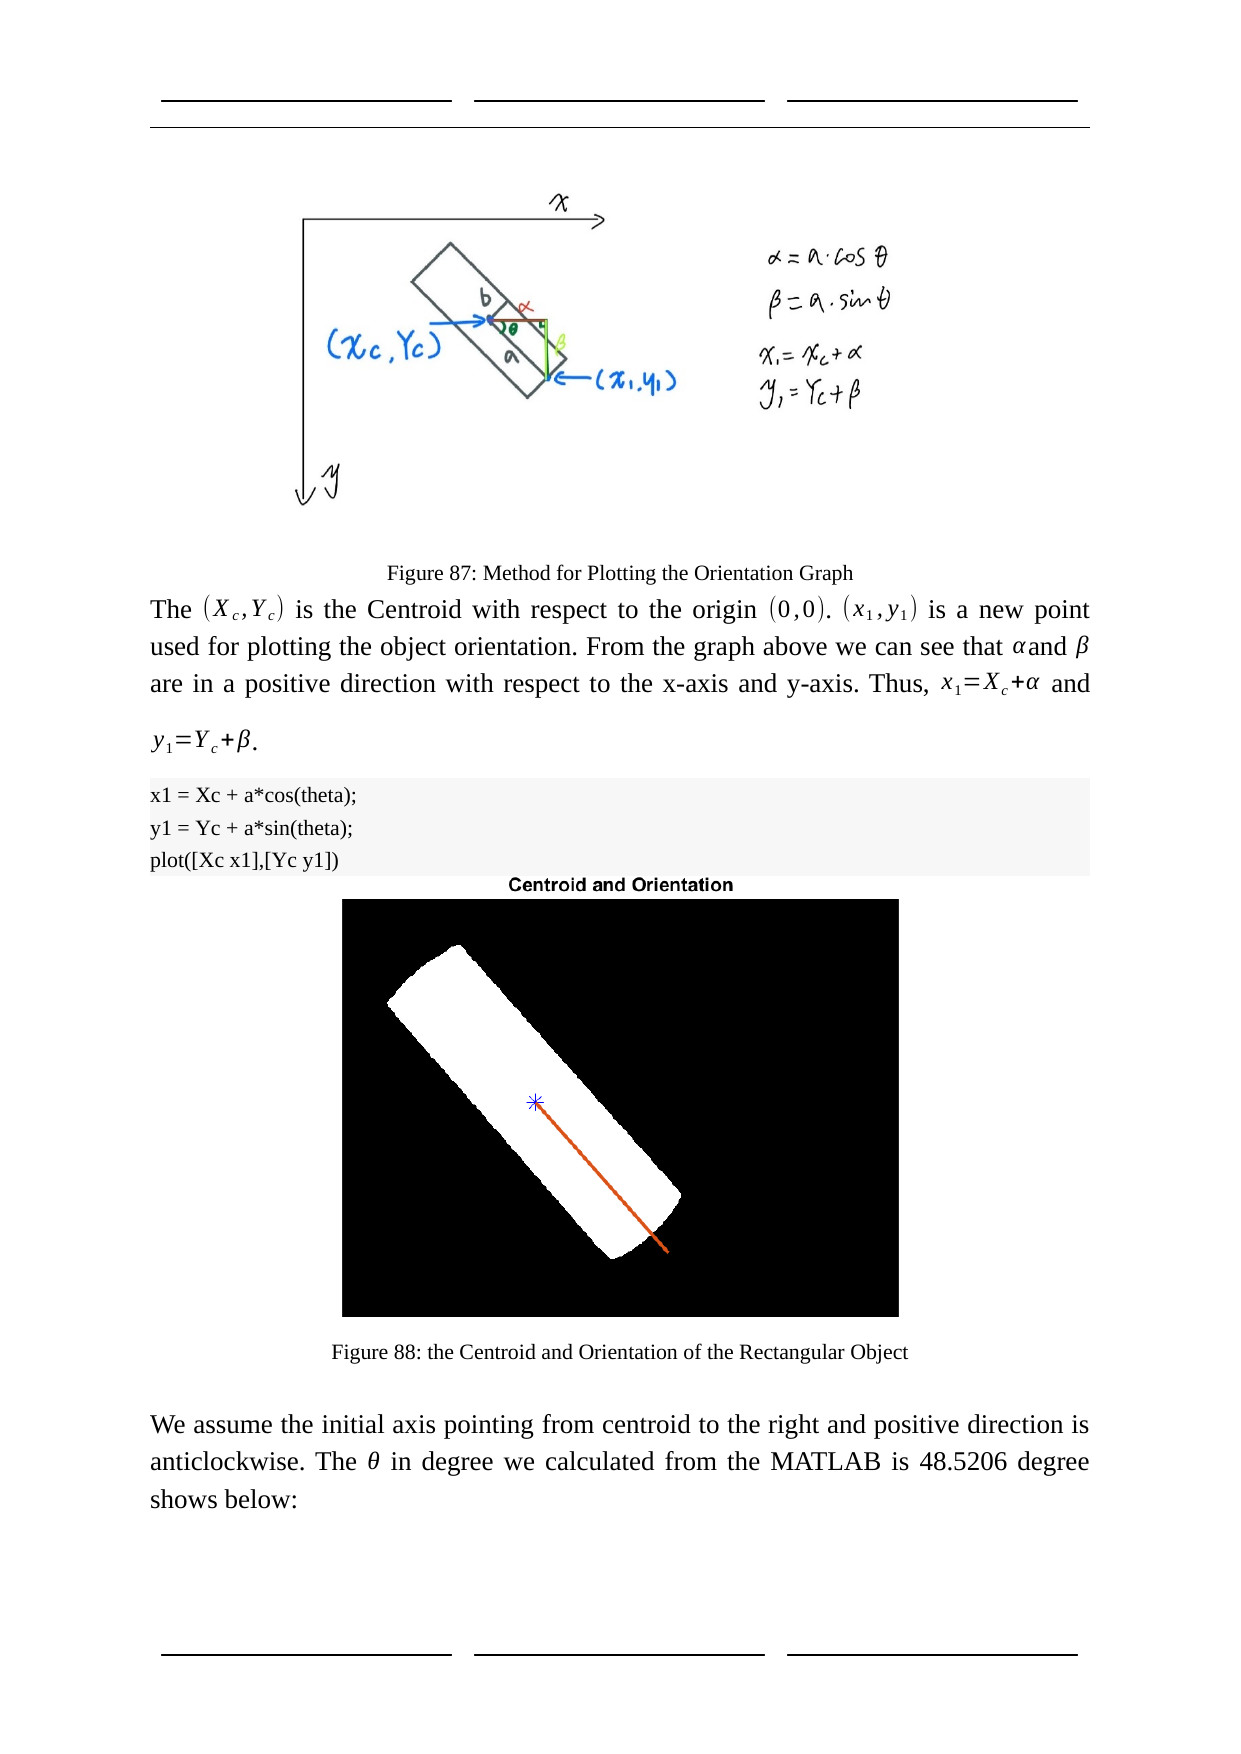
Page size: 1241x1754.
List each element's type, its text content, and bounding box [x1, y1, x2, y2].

picture [340, 876, 900, 1318]
text x1 = Xc + a*cos(theta); [150, 778, 1090, 811]
text plot([Xc x1],[Yc y1]) [150, 843, 1090, 876]
text The is the Centroid with respect to the origin . is a new point used for plotting the object orientation. From the graph above we can see that and are in a positive direction with respect to the x-axis and y-axis. Thus, and . [150, 592, 1090, 774]
text Figure 88: the Centroid and Orientation of the Rectangular Object [150, 1335, 1090, 1367]
text y1 = Yc + a*sin(theta); [150, 811, 1090, 843]
picture [260, 162, 980, 541]
text We assume the initial axis pointing from centroid to the right and positive direction is anticlockwise. The in degree we calculated from the MATLAB is 48.5206 degree shows below: [150, 1407, 1090, 1514]
text Figure 87: Method for Plotting the Orientation Graph [150, 556, 1090, 588]
